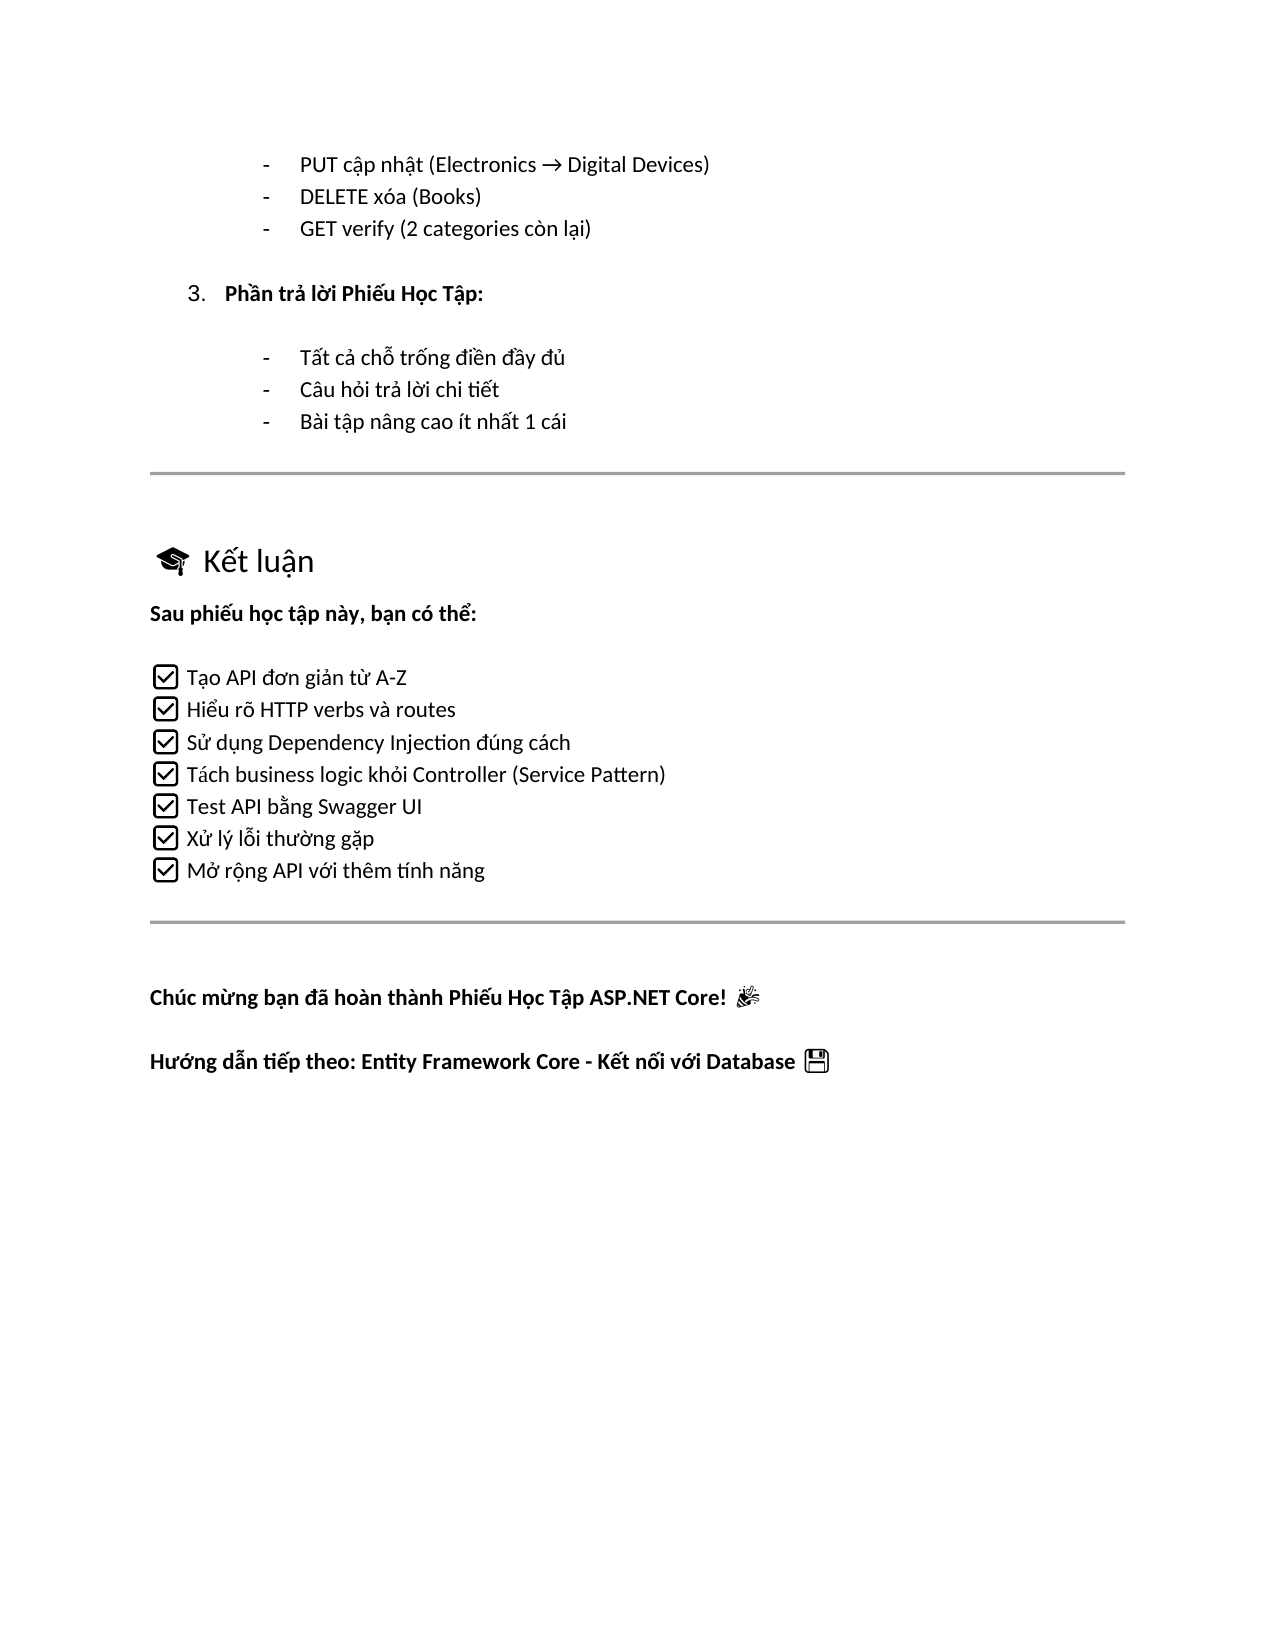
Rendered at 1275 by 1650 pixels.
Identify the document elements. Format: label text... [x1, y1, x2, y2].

list PUT cập nhật (Electronics → Digital Devices) [262, 150, 1125, 178]
text ✅ Tạo API đơn giản từ A-Z ✅ Hiểu rõ HTTP verbs và routes ✅ Sử dụng Dependency Injection đúng cách ✅ Tách business logic khỏi Controller (Service Pattern) ✅ Test API bằng Swagger UI ✅ Xử lý lỗi thường gặp ✅ Mở rộng API với thêm tính năng [150, 663, 1125, 884]
subtitle 🎓 Kết luận [150, 539, 1125, 580]
text Chúc mừng bạn đã hoàn thành Phiếu Học Tập ASP.NET Core! 🎉 [150, 983, 1125, 1011]
text Sau phiếu học tập này, bạn có thể: [150, 599, 1125, 627]
list Phần trả lời Phiếu Học Tập: [187, 279, 1125, 307]
text Hướng dẫn tiếp theo: Entity Framework Core - Kết nối với Database 💾 [150, 1047, 1125, 1076]
list GET verify (2 categories còn lại) [262, 214, 1125, 242]
list Câu hỏi trả lời chi tiết [262, 375, 1125, 403]
list Tất cả chỗ trống điền đầy đủ [262, 343, 1125, 371]
list DELETE xóa (Books) [262, 182, 1125, 210]
list Bài tập nâng cao ít nhất 1 cái [262, 407, 1125, 436]
